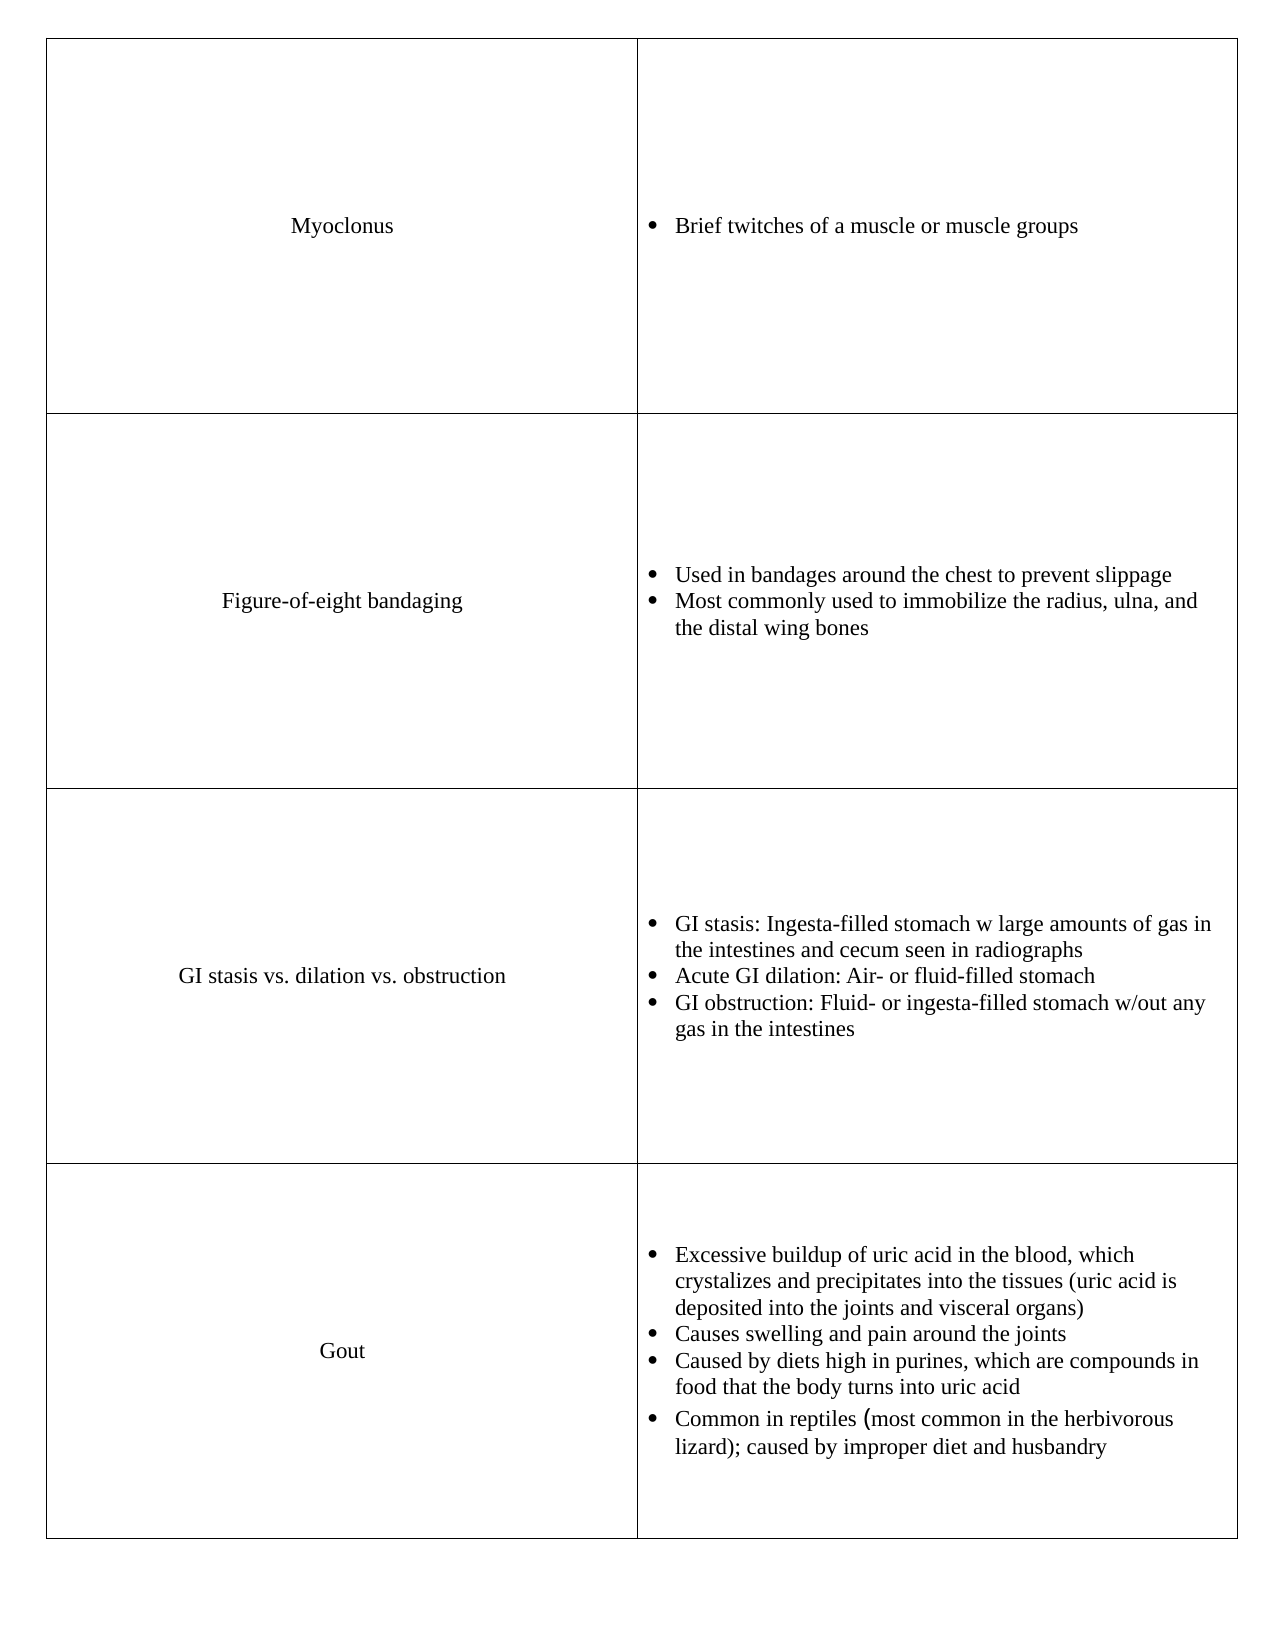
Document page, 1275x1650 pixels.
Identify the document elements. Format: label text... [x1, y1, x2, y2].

table_cell GI stasis vs. dilation vs. obstruction [47, 789, 637, 1162]
table_cell Gout [47, 1164, 637, 1537]
table_cell Figure-of-eight bandaging [47, 414, 637, 787]
table_cell GI stasis: Ingesta-filled stomach w large amounts of gas in the intestines and cecum seen in radiographs Acute GI dilation: Air- or fluid-filled stomach GI obstruction: Fluid- or ingesta-filled stomach w/out any gas in the intestines [638, 789, 1237, 1162]
table_cell Brief twitches of a muscle or muscle groups [638, 39, 1237, 412]
table_cell Myoclonus [47, 39, 637, 412]
table_cell Used in bandages around the chest to prevent slippage Most commonly used to immobilize the radius, ulna, and the distal wing bones [638, 414, 1237, 787]
table_cell Excessive buildup of uric acid in the blood, which crystalizes and precipitates into the tissues (uric acid is deposited into the joints and visceral organs) Causes swelling and pain around the joints Caused by diets high in purines, which are compounds in food that the body turns into uric acid Common in reptiles (most common in the herbivorous lizard); caused by improper diet and husbandry [638, 1164, 1237, 1537]
